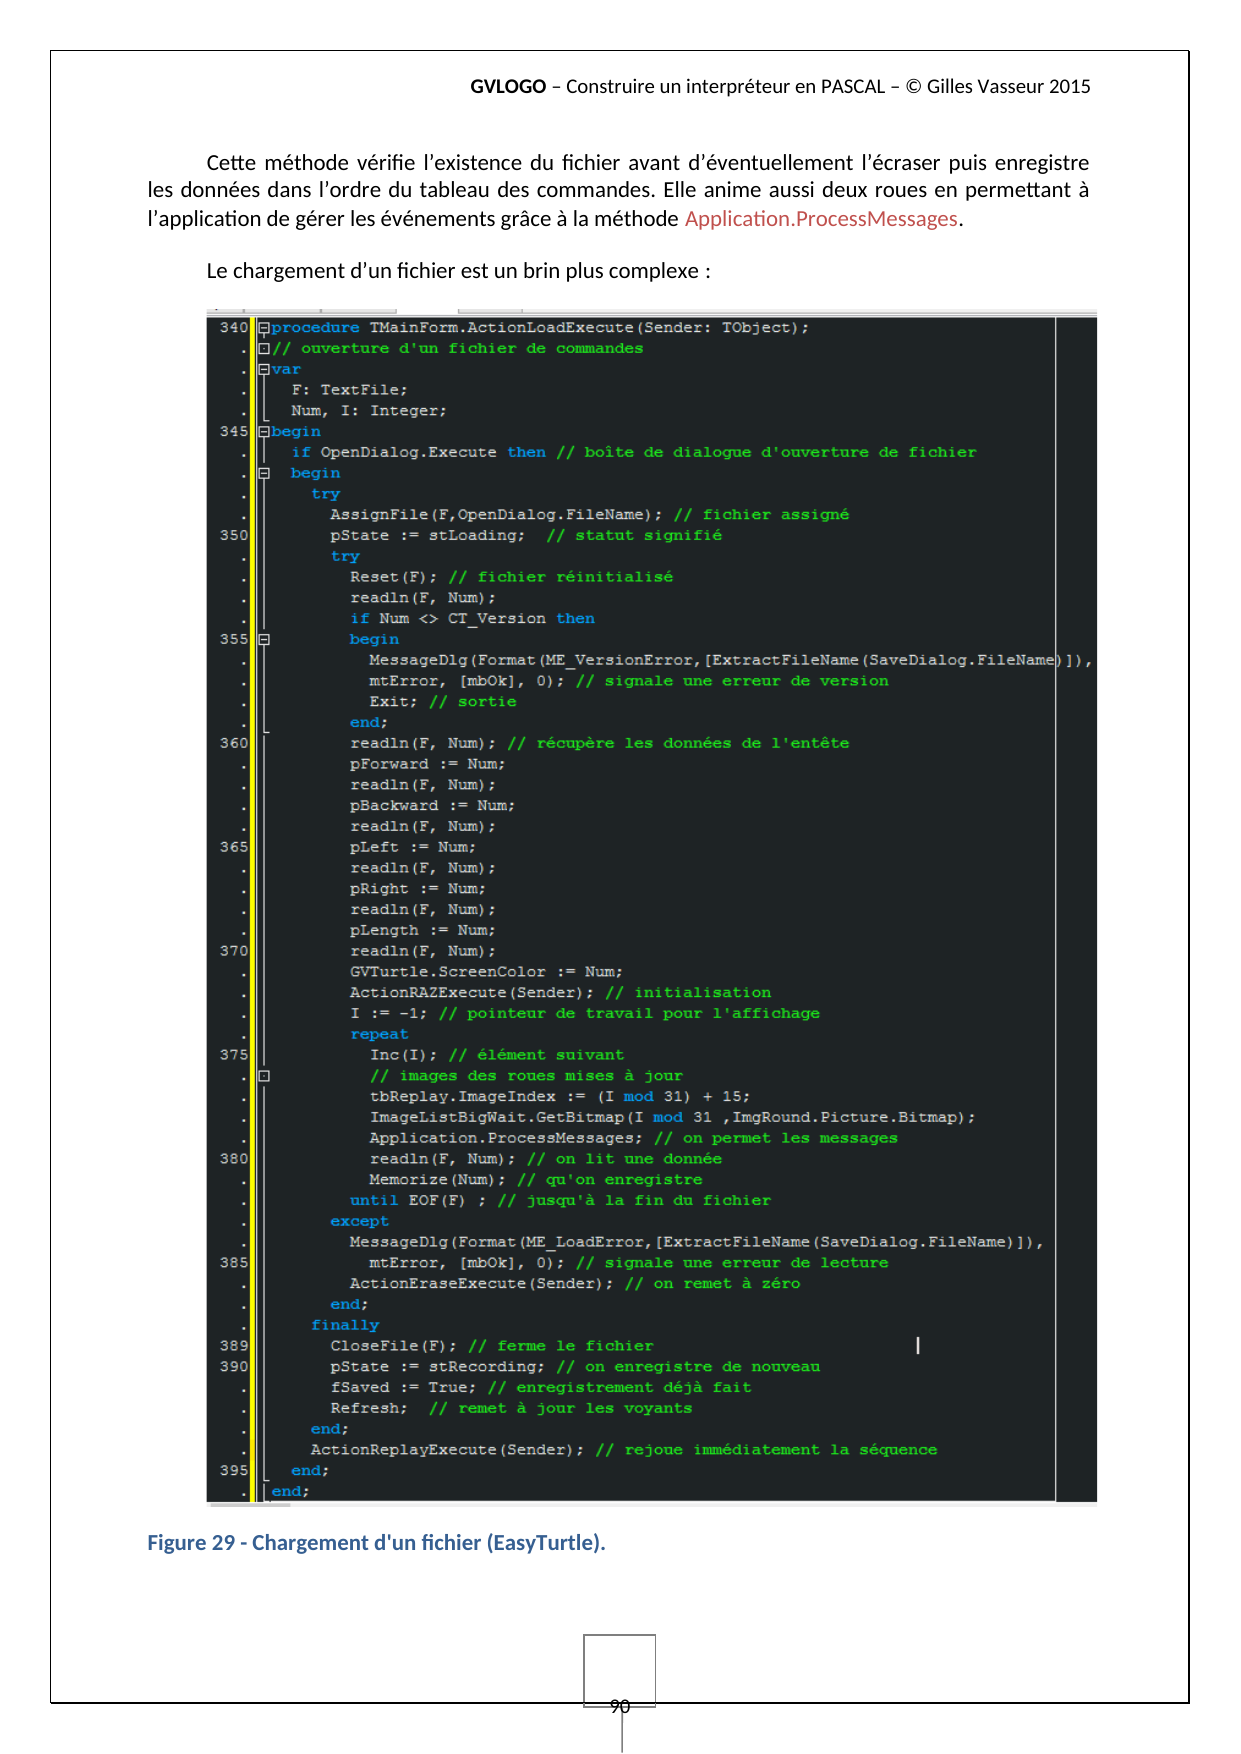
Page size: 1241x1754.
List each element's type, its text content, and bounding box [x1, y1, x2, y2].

picture [206, 309, 1098, 1507]
text Le chargement d’un fichier est un brin plus complexe : [147, 257, 1092, 285]
text Cette méthode vérifie l’existence du fichier avant d’éventuellement l’écraser puis enregistre les données dans l’ordre du tableau des commandes. Elle anime aussi deux roues en permettant à l’application de gérer les événements grâce à la méthode Application.ProcessMessages. [147, 148, 1092, 232]
